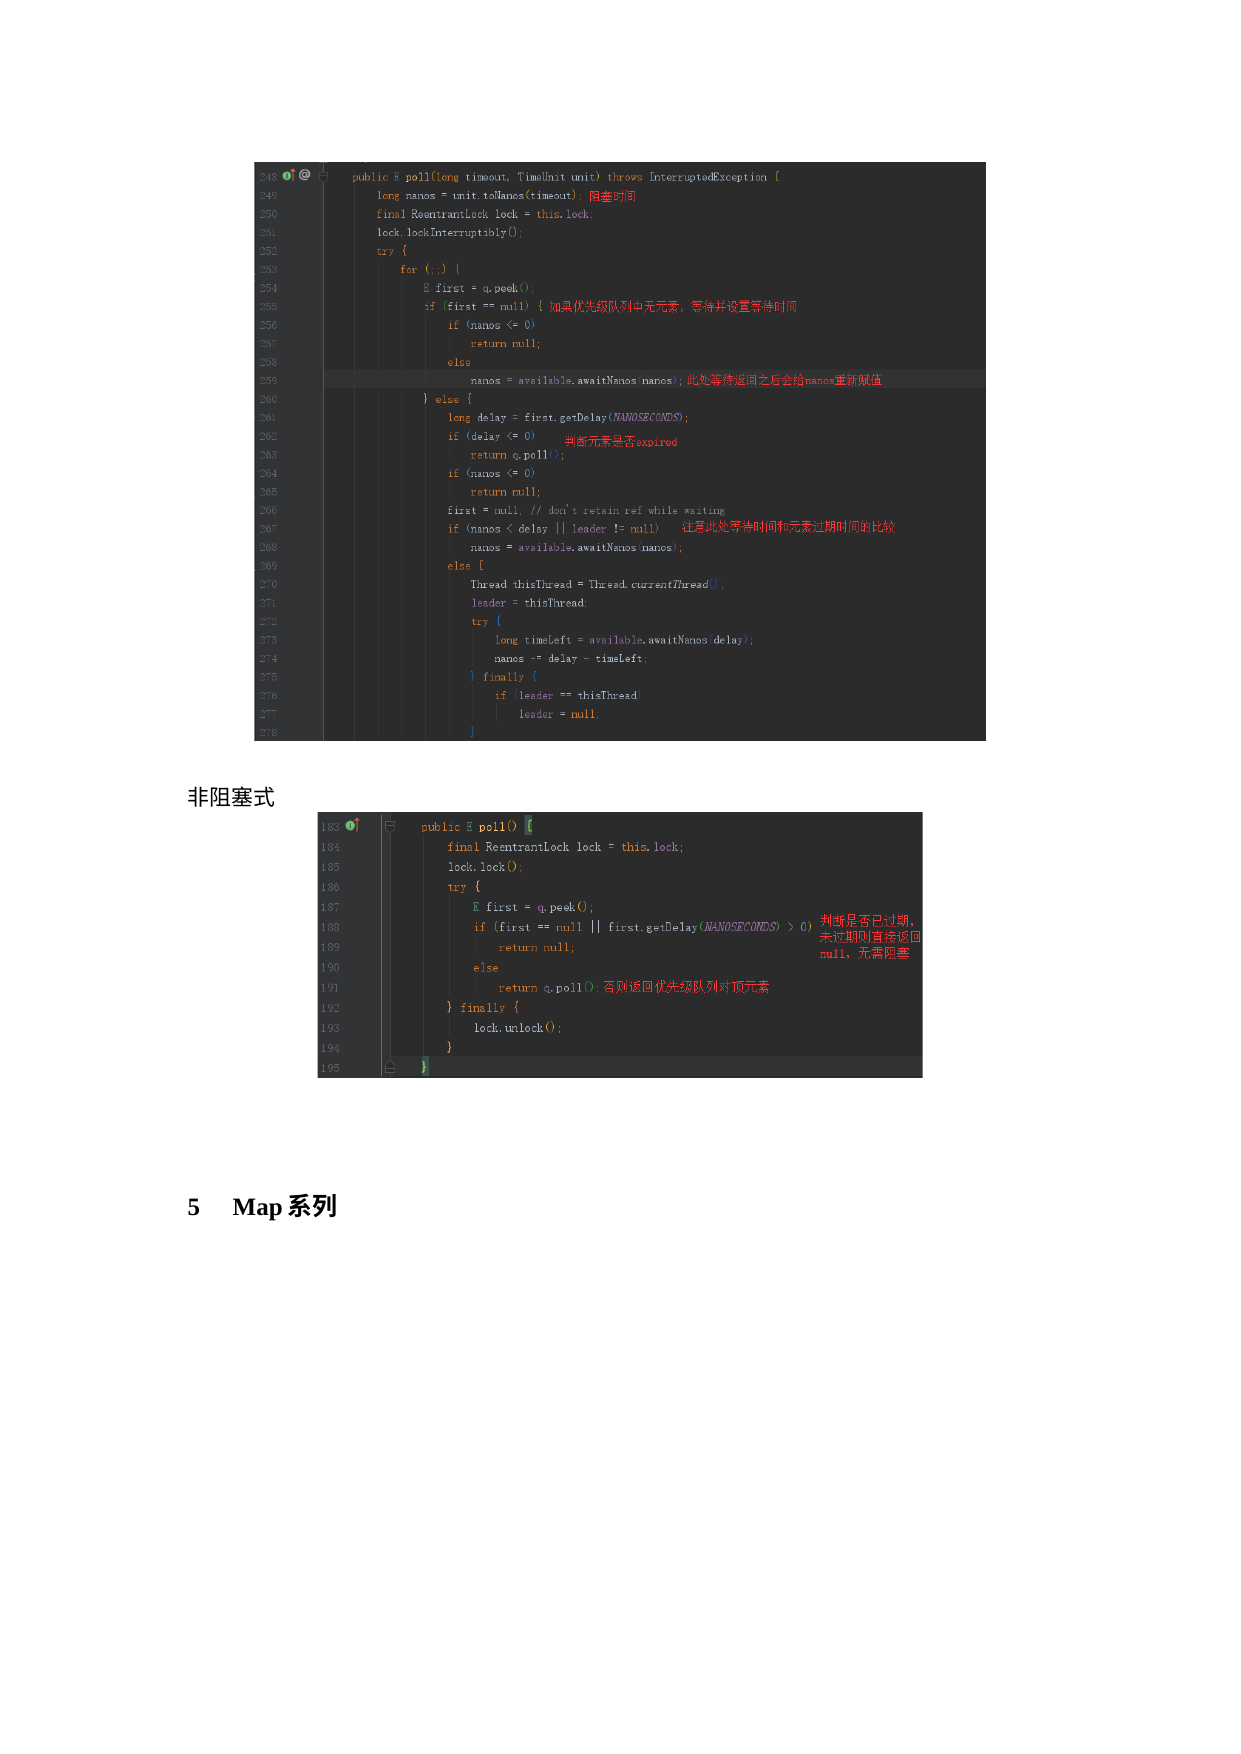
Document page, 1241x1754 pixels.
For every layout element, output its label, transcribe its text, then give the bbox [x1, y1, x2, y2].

subtitle Map系列 [187, 1172, 1053, 1237]
text 非阻塞式 [187, 779, 1053, 812]
picture [317, 812, 923, 1078]
picture [254, 162, 986, 741]
